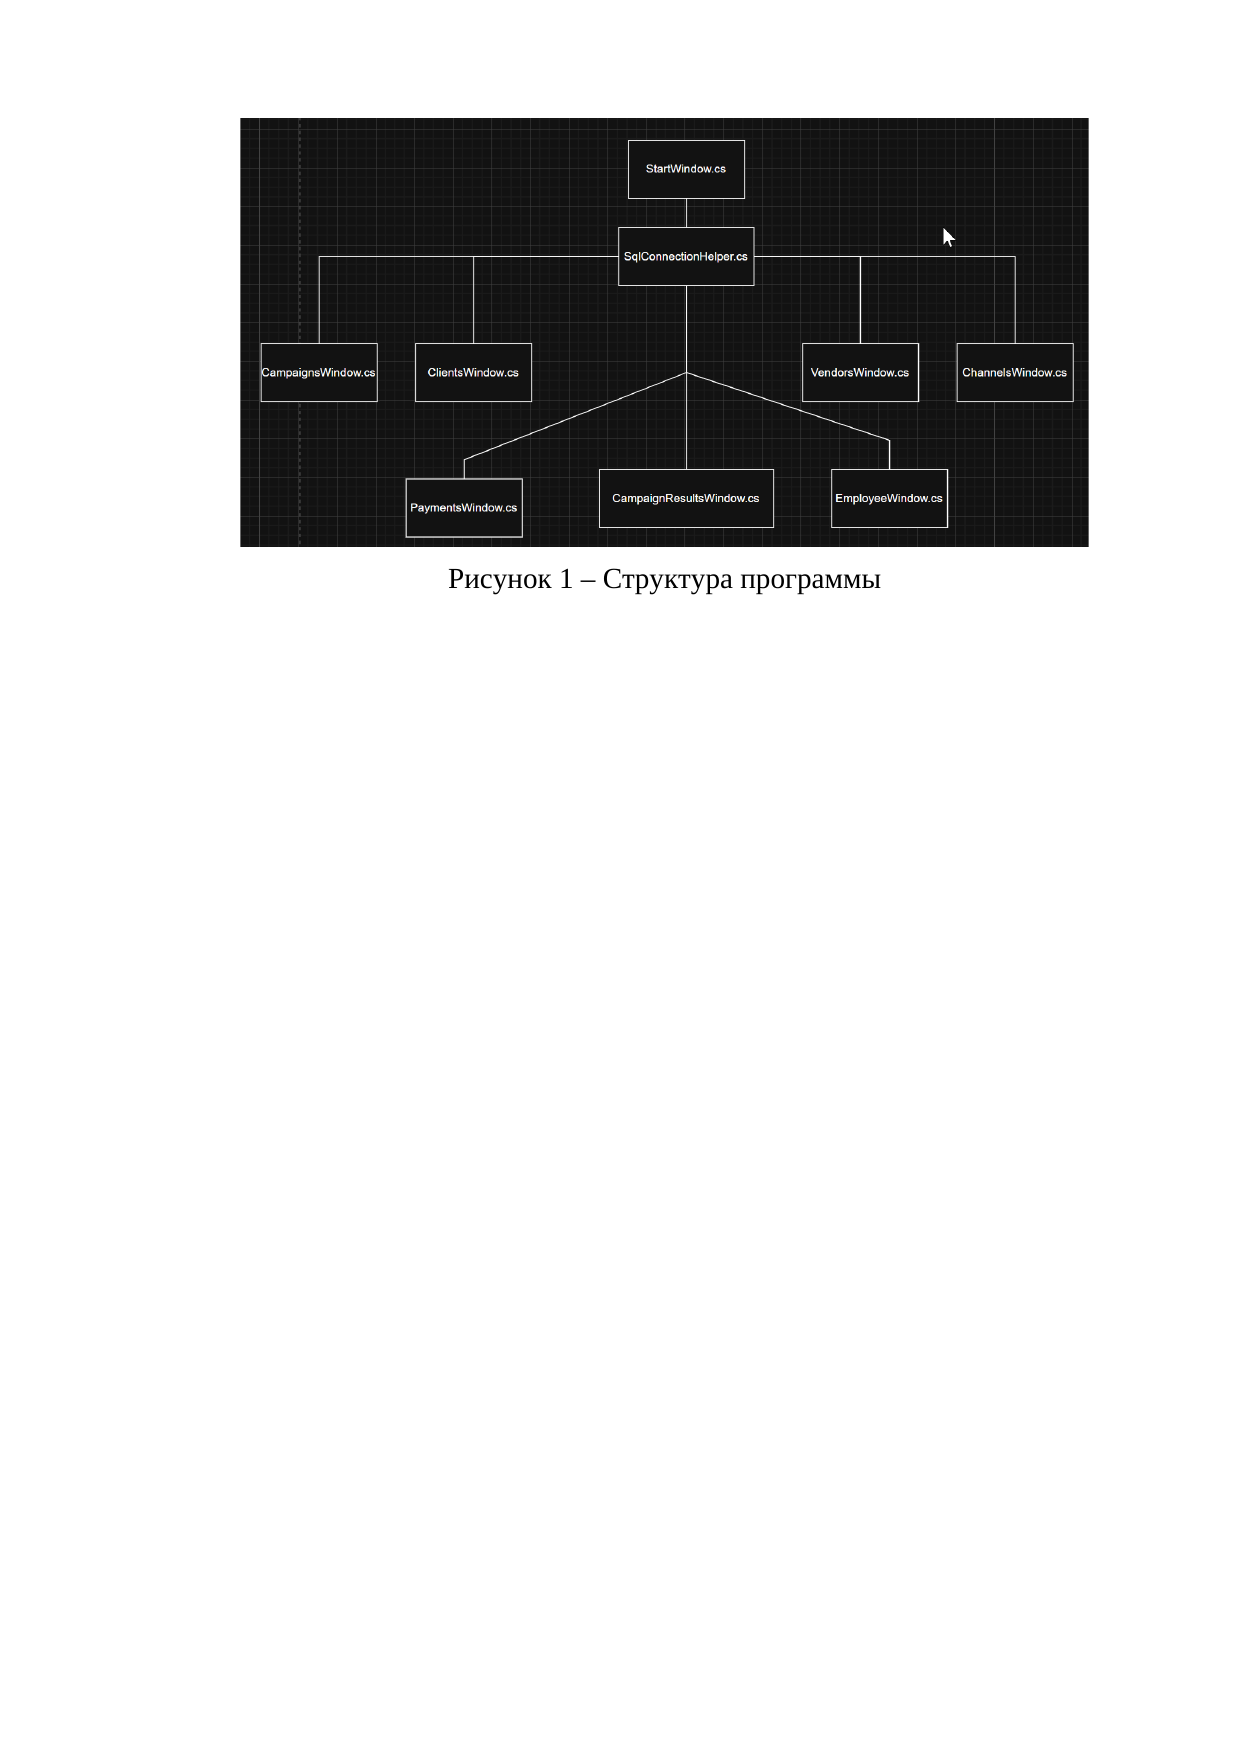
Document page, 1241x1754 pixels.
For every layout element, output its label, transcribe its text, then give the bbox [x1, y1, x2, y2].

text Рисунок 1 – Структура программы [177, 561, 1152, 594]
picture [240, 118, 1089, 547]
